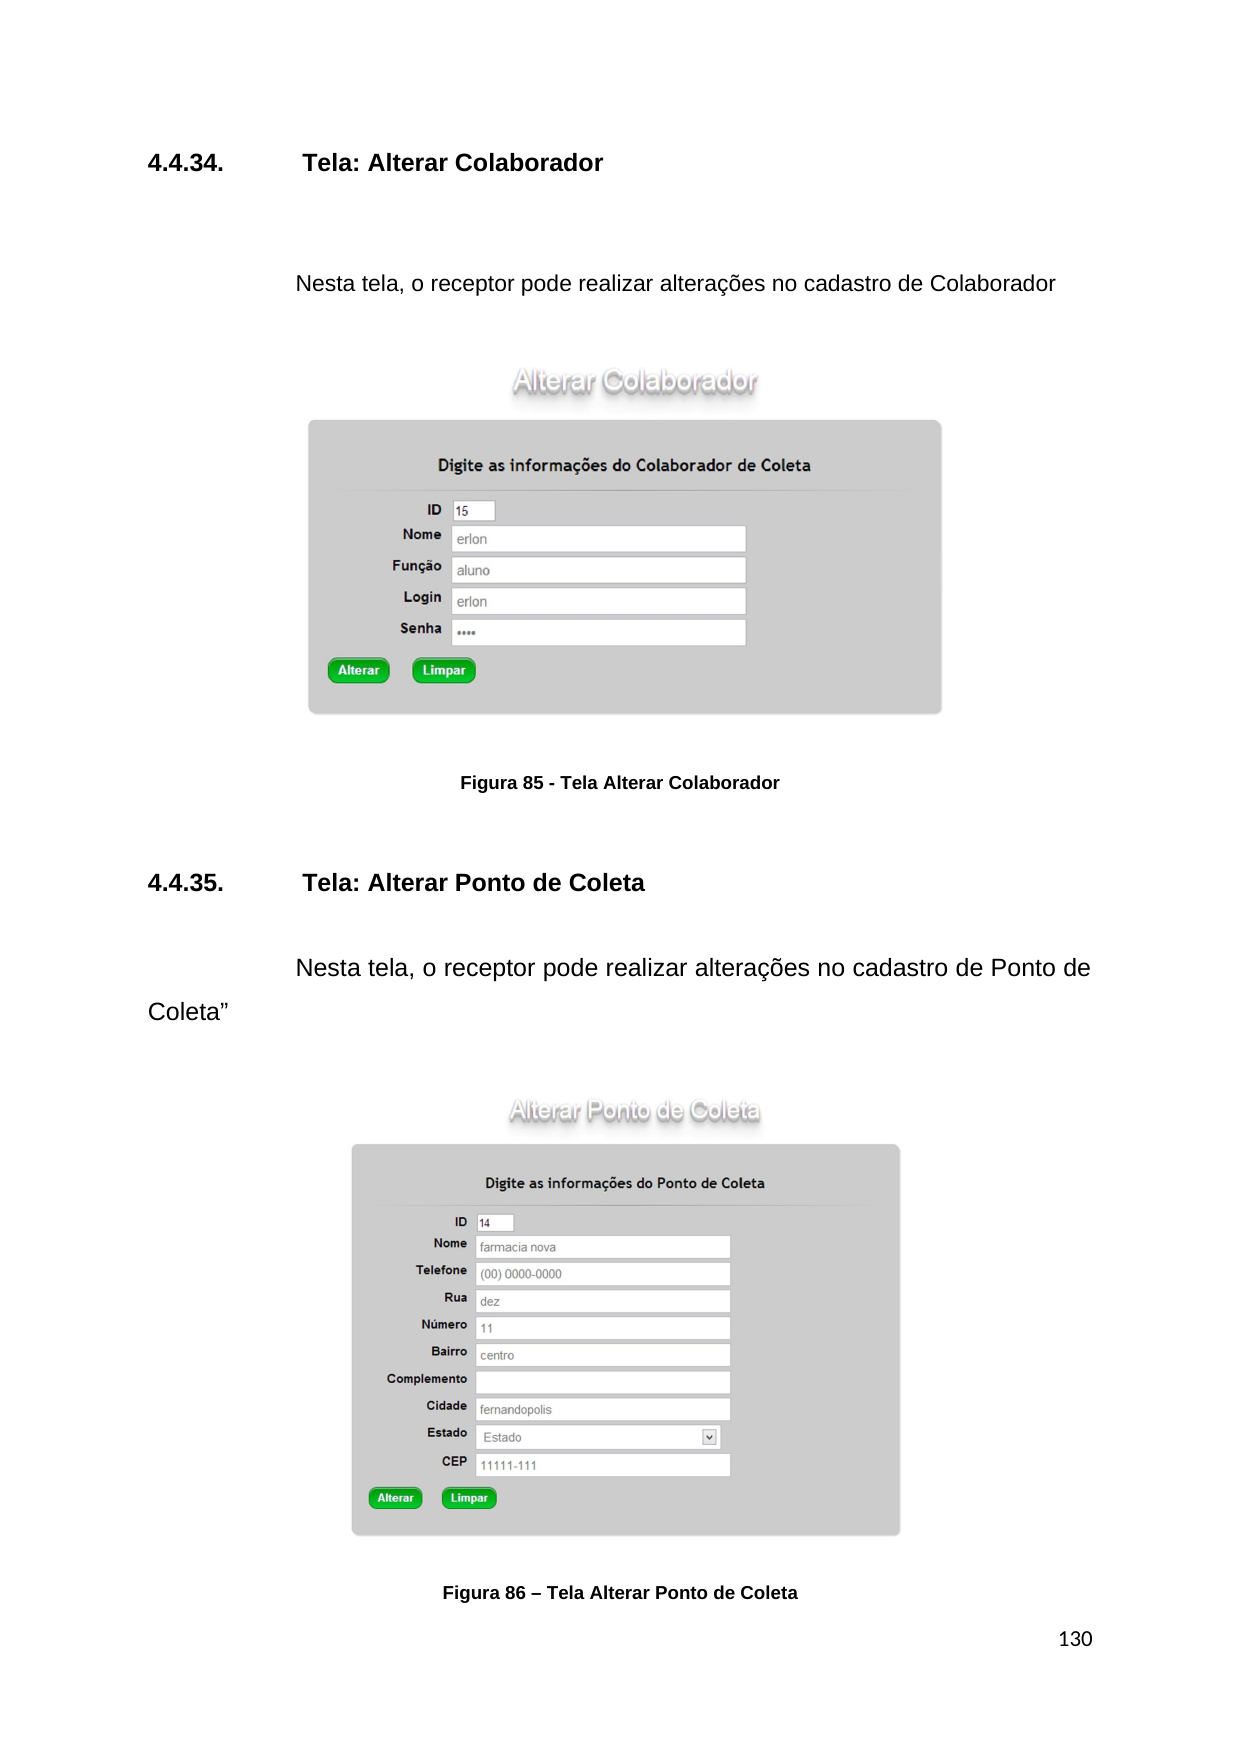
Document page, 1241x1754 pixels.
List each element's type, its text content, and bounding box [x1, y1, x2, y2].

text Nesta tela, o receptor pode realizar alterações no cadastro de Colaborador [148, 270, 1092, 296]
text Nesta tela, o receptor pode realizar alterações no cadastro de Ponto de Coleta” [148, 953, 1092, 1025]
picture [285, 348, 955, 748]
picture [276, 1081, 964, 1557]
subtitle 4.4.34. Tela: Alterar Colaborador [148, 148, 1092, 176]
subtitle 4.4.35. Tela: Alterar Ponto de Coleta [148, 868, 1092, 897]
